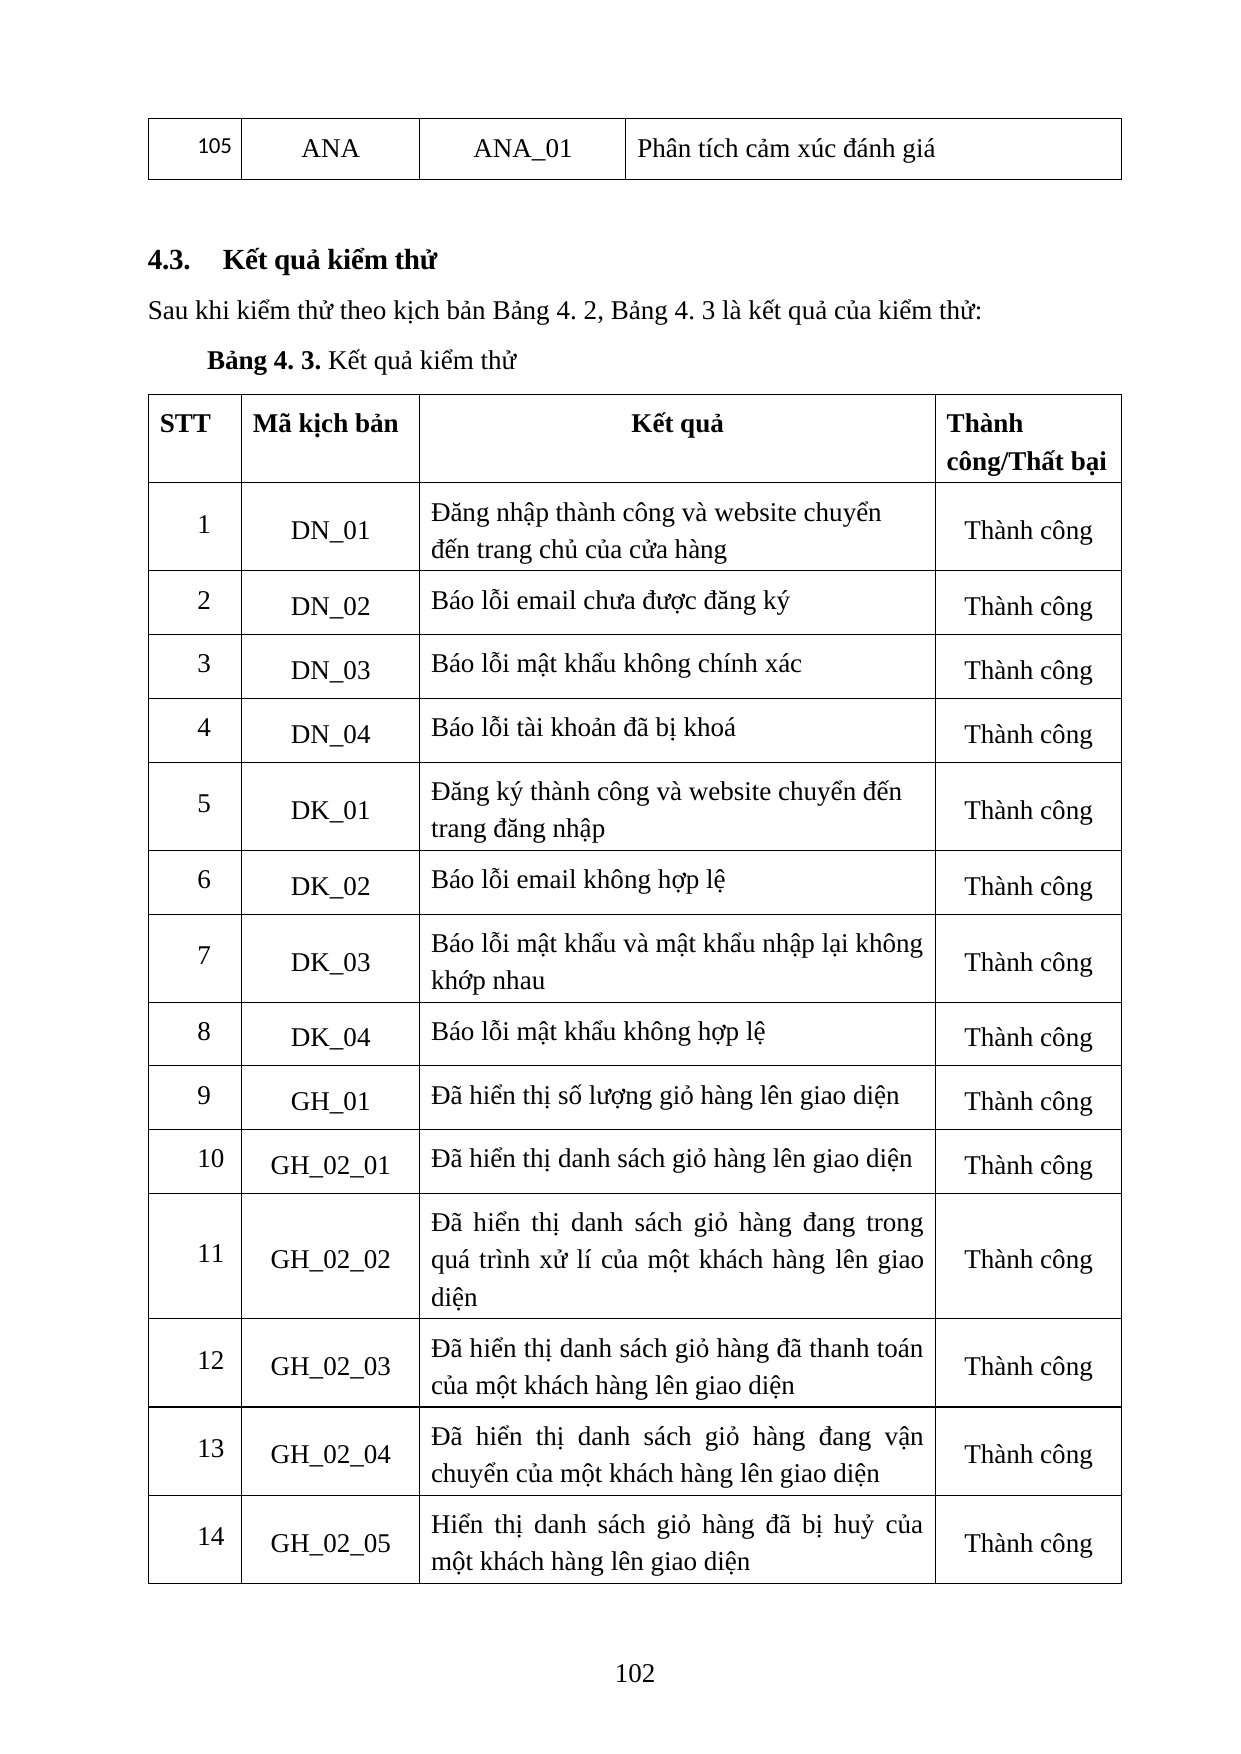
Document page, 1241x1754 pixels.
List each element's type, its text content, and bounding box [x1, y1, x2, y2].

table_cell DK_04 [242, 1003, 419, 1065]
table_cell [149, 1408, 241, 1494]
table_cell Đăng ký thành công và website chuyển đến trang đăng nhập [420, 763, 935, 850]
table_cell Đã hiển thị danh sách giỏ hàng đang trong quá trình xử lí của một khách hàng lên giao diện [420, 1194, 935, 1318]
table_cell [149, 763, 241, 850]
table_cell [149, 119, 241, 178]
table_cell Phân tích cảm xúc đánh giá [626, 119, 1121, 178]
table_cell [149, 1194, 241, 1318]
table_cell Báo lỗi mật khẩu không hợp lệ [420, 1003, 935, 1065]
table_cell Thành công [936, 1003, 1121, 1065]
table_cell ANA_01 [420, 119, 625, 178]
table_cell DN_04 [242, 699, 419, 762]
table_cell [149, 571, 241, 634]
table_header Thành công/Thất bại [936, 395, 1121, 482]
table_cell GH_02_03 [242, 1319, 419, 1406]
table_cell Thành công [936, 699, 1121, 762]
table_cell [149, 1319, 241, 1406]
table_cell GH_02_02 [242, 1194, 419, 1318]
table_cell [149, 851, 241, 913]
table_cell DN_03 [242, 635, 419, 698]
table_cell [149, 1066, 241, 1129]
table_cell [149, 1130, 241, 1193]
table_cell Hiển thị danh sách giỏ hàng đã bị huỷ của một khách hàng lên giao diện [420, 1496, 935, 1583]
table_cell GH_02_04 [242, 1408, 419, 1494]
table_cell Thành công [936, 1066, 1121, 1129]
table_cell Thành công [936, 1496, 1121, 1583]
table_header Kết quả [420, 395, 935, 482]
table_cell Báo lỗi mật khẩu và mật khẩu nhập lại không khớp nhau [420, 915, 935, 1002]
table_cell Báo lỗi tài khoản đã bị khoá [420, 699, 935, 762]
table_cell DN_01 [242, 483, 419, 570]
table_cell Thành công [936, 915, 1121, 1002]
table_cell Đăng nhập thành công và website chuyển đến trang chủ của cửa hàng [420, 483, 935, 570]
table_cell GH_02_05 [242, 1496, 419, 1583]
table_cell GH_01 [242, 1066, 419, 1129]
table_cell Thành công [936, 571, 1121, 634]
table_cell Thành công [936, 763, 1121, 850]
table_cell [149, 915, 241, 1002]
table_cell [149, 1496, 241, 1583]
table_cell [149, 1003, 241, 1065]
table_cell GH_02_01 [242, 1130, 419, 1193]
text Sau khi kiểm thử theo kịch bản Bảng 4. 2, Bảng 4. 3 là kết quả của kiểm thử: [148, 294, 1122, 326]
table_cell Đã hiển thị danh sách giỏ hàng lên giao diện [420, 1130, 935, 1193]
table_cell Đã hiển thị danh sách giỏ hàng đang vận chuyển của một khách hàng lên giao diện [420, 1408, 935, 1494]
table_header Mã kịch bản [242, 395, 419, 482]
table_cell Báo lỗi email không hợp lệ [420, 851, 935, 913]
table_cell DK_03 [242, 915, 419, 1002]
table_cell [149, 699, 241, 762]
table_cell Thành công [936, 851, 1121, 913]
table_cell ANA [242, 119, 419, 178]
table_cell DK_01 [242, 763, 419, 850]
table_cell [149, 483, 241, 570]
subtitle Kết quả kiểm thử [148, 242, 1122, 275]
table_cell Thành công [936, 1194, 1121, 1318]
table_cell Thành công [936, 1130, 1121, 1193]
table_cell Báo lỗi mật khẩu không chính xác [420, 635, 935, 698]
table_cell DK_02 [242, 851, 419, 913]
table_cell Báo lỗi email chưa được đăng ký [420, 571, 935, 634]
table_cell Đã hiển thị số lượng giỏ hàng lên giao diện [420, 1066, 935, 1129]
table_cell DN_02 [242, 571, 419, 634]
table_cell Thành công [936, 1408, 1121, 1494]
text Bảng 4. 3. Kết quả kiểm thử [148, 344, 1122, 375]
table_cell Thành công [936, 635, 1121, 698]
table_cell Thành công [936, 483, 1121, 570]
table_cell Thành công [936, 1319, 1121, 1406]
table_header STT [149, 395, 241, 482]
table_cell [149, 635, 241, 698]
table_cell Đã hiển thị danh sách giỏ hàng đã thanh toán của một khách hàng lên giao diện [420, 1319, 935, 1406]
